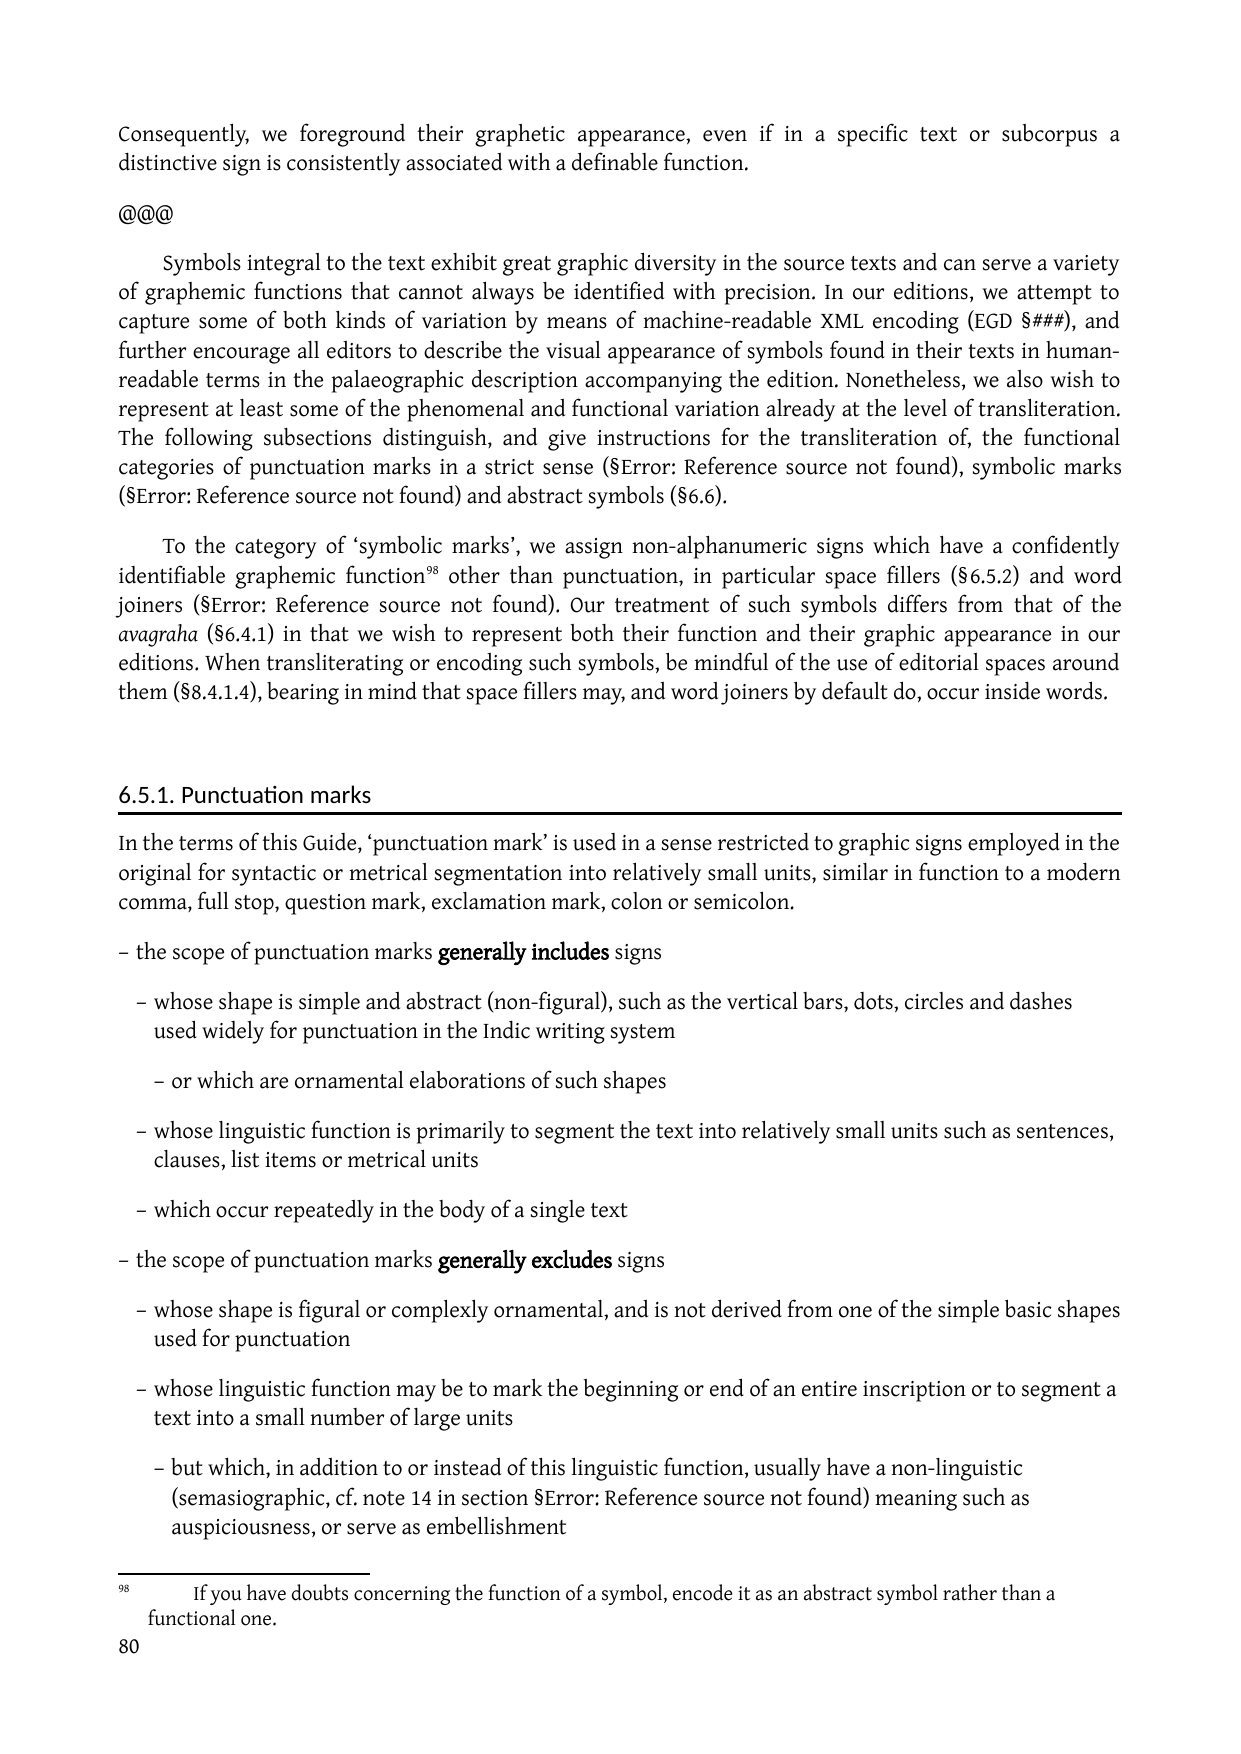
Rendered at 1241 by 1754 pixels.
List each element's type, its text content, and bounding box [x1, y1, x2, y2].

list whose linguistic function may be to mark the beginning or end of an entire inscription or to segment a text into a small number of large units [136, 1373, 1122, 1432]
list the scope of punctuation marks generally excludes signs [118, 1244, 1122, 1273]
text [118, 118, 1122, 176]
list the scope of punctuation marks generally includes signs [118, 936, 1122, 965]
subtitle Punctuation marks [118, 776, 1122, 812]
list whose shape is figural or complexly ornamental, and is not derived from one of the simple basic shapes used for punctuation [136, 1294, 1122, 1352]
list whose linguistic function is primarily to segment the text into relatively small units such as sentences, clauses, list items or metrical units [136, 1115, 1122, 1173]
list whose shape is simple and abstract (non-figural), such as the vertical bars, dots, circles and dashes used widely for punctuation in the Indic writing system [136, 986, 1122, 1044]
list which occur repeatedly in the body of a single text [136, 1194, 1122, 1223]
list or which are ornamental elaborations of such shapes [153, 1065, 1122, 1094]
text In the terms of this Guide, ‘punctuation mark’ is used in a sense restricted to graphic signs employed in the original for syntactic or metrical segmentation into relatively small units, similar in function to a modern comma, full stop, question mark, exclamation mark, colon or semicolon. [118, 827, 1122, 915]
text @@@ [118, 197, 1122, 226]
